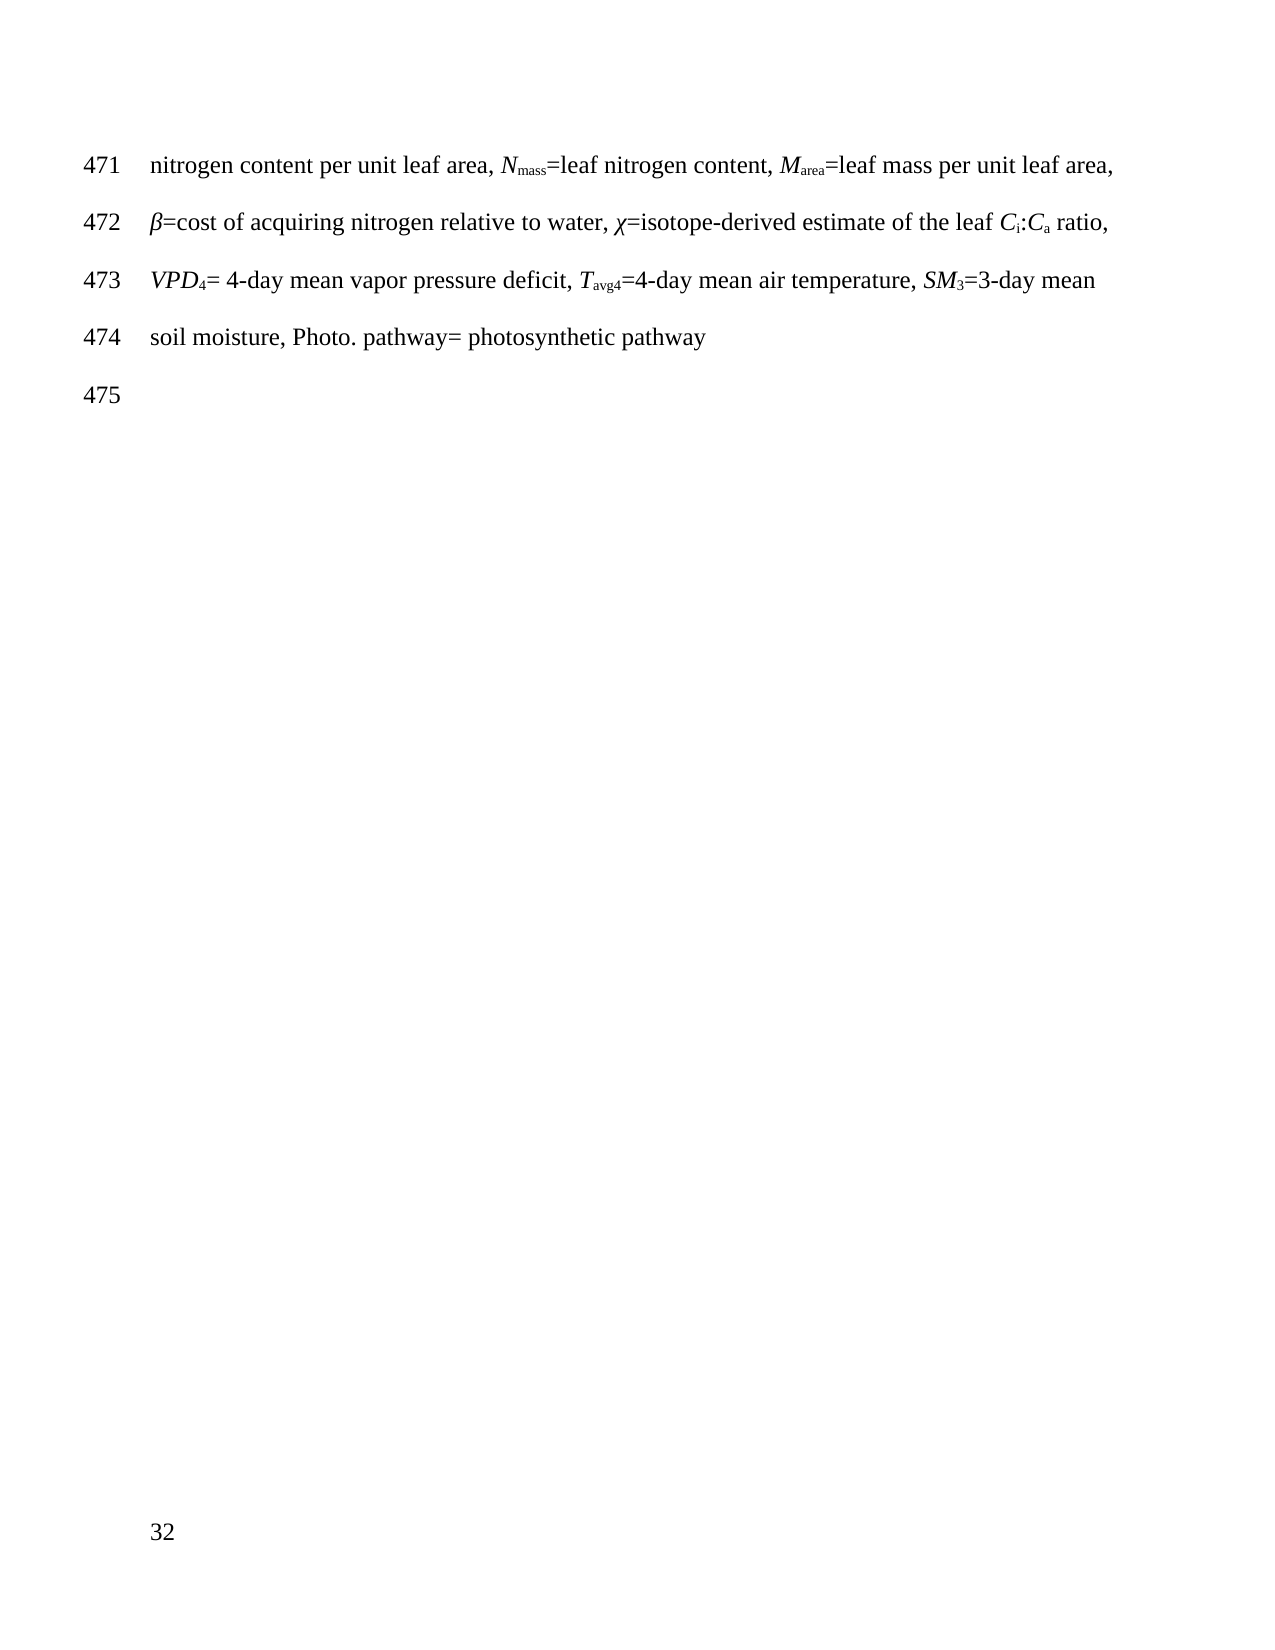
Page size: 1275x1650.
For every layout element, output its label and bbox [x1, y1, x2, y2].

text [150, 150, 1125, 351]
